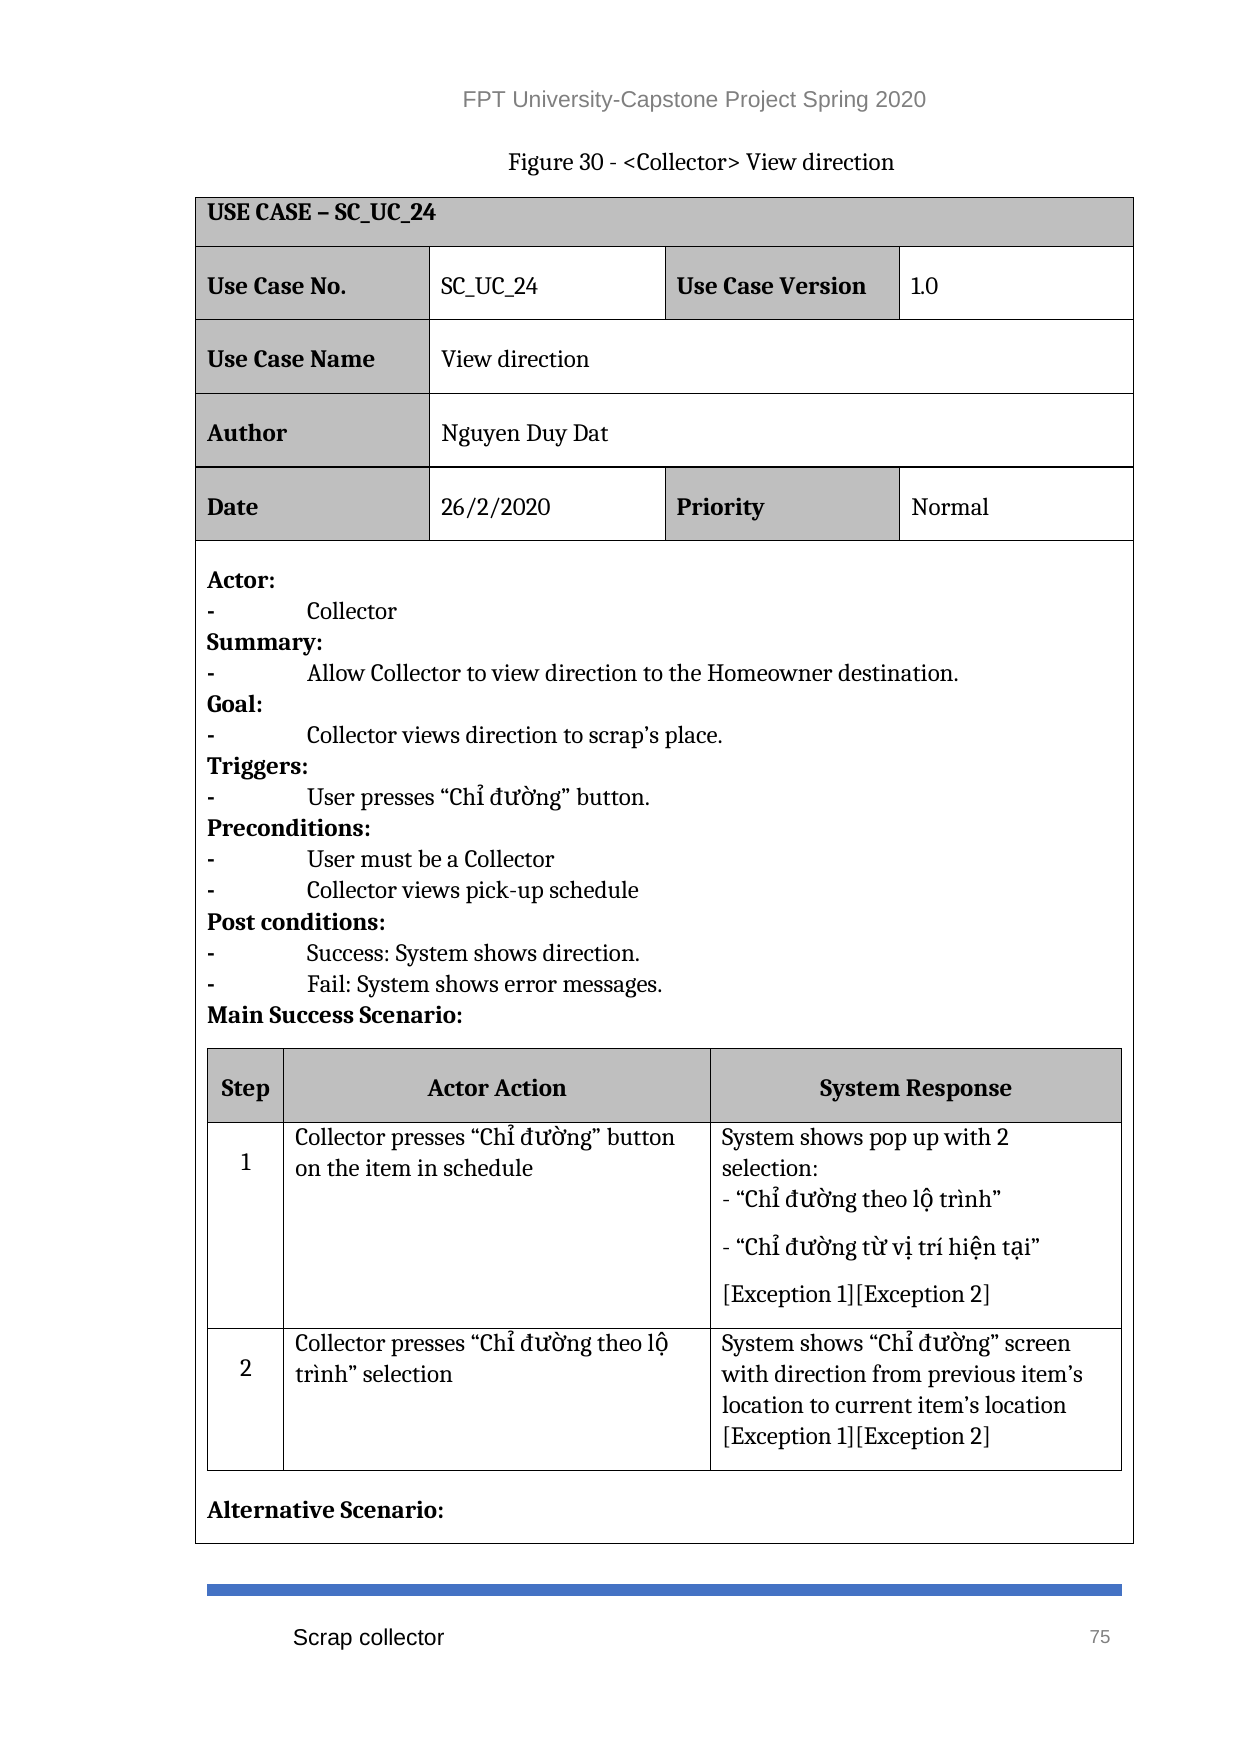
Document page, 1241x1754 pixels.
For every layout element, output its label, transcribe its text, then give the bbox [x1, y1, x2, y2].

table_cell Normal [900, 468, 1133, 540]
table_cell Nguyen Duy Dat [430, 394, 1133, 466]
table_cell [196, 541, 1133, 1543]
table_cell Use Case No. [196, 247, 429, 319]
table_cell 26/2/2020 [430, 468, 665, 540]
text Figure - <Collector> View direction [207, 148, 1122, 176]
table_cell Priority [666, 468, 899, 540]
table_cell SC_UC_24 [430, 247, 665, 319]
table_cell Use Case Name [196, 320, 429, 393]
table_cell Author [196, 394, 429, 466]
table_header USE CASE – SC_UC_24 [196, 198, 1133, 246]
table_cell View direction [430, 320, 1133, 393]
table_cell Use Case Version [666, 247, 899, 319]
table_cell Date [196, 468, 429, 540]
table_cell 1.0 [900, 247, 1133, 319]
